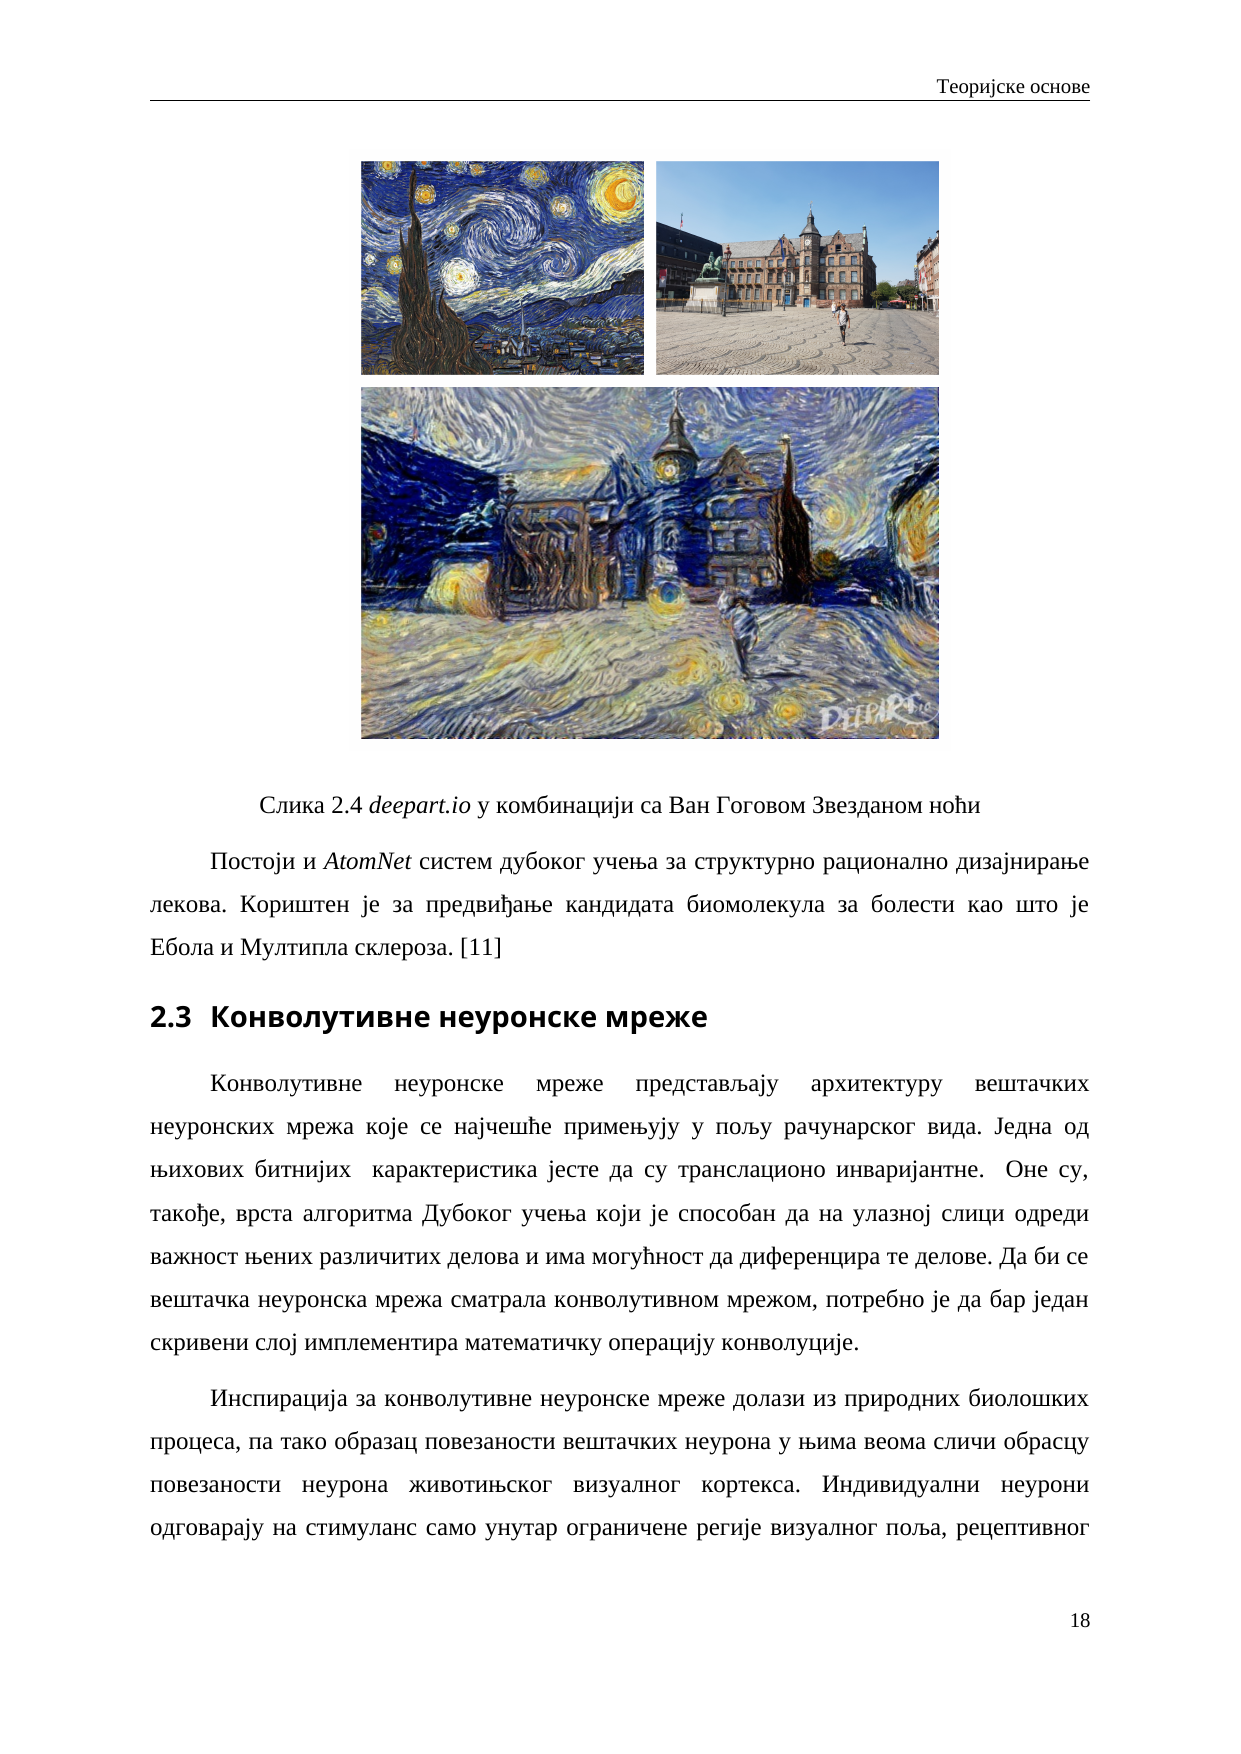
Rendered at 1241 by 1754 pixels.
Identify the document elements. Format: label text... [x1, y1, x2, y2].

subtitle Конволутивне неуронске мреже [150, 996, 1090, 1036]
text Постоји и AtomNet систем дубоког учења за структурно рационално дизајнирање лекова. Кориштен је за предвиђање кандидата биомолекула за болести као што је Ебола и Мултипла склероза. [11] [150, 846, 1090, 961]
text Конволутивне неуронске мреже представљају архитектуру вештачких неуронских мрежа које се најчешће примењују у пољу рачунарског вида. Једна од њихових битнијих карактеристика јесте да су транслационо инваријантне. Оне су, такође, врста алгоритма Дубоког учења који је способан да на улазној слици одреди важност њених различитих делова и има могућност да диференцира те делове. Да би се вештачка неуронска мрежа сматрала конволутивном мрежом, потребно је да бар један скривени слој имплементира математичку операцију конволуције. [150, 1068, 1090, 1356]
text Слика 2.4 deepart.io у комбинацији са Ван Гоговом Звезданом ноћи [150, 791, 1090, 819]
picture [349, 149, 951, 751]
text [150, 1383, 1090, 1541]
